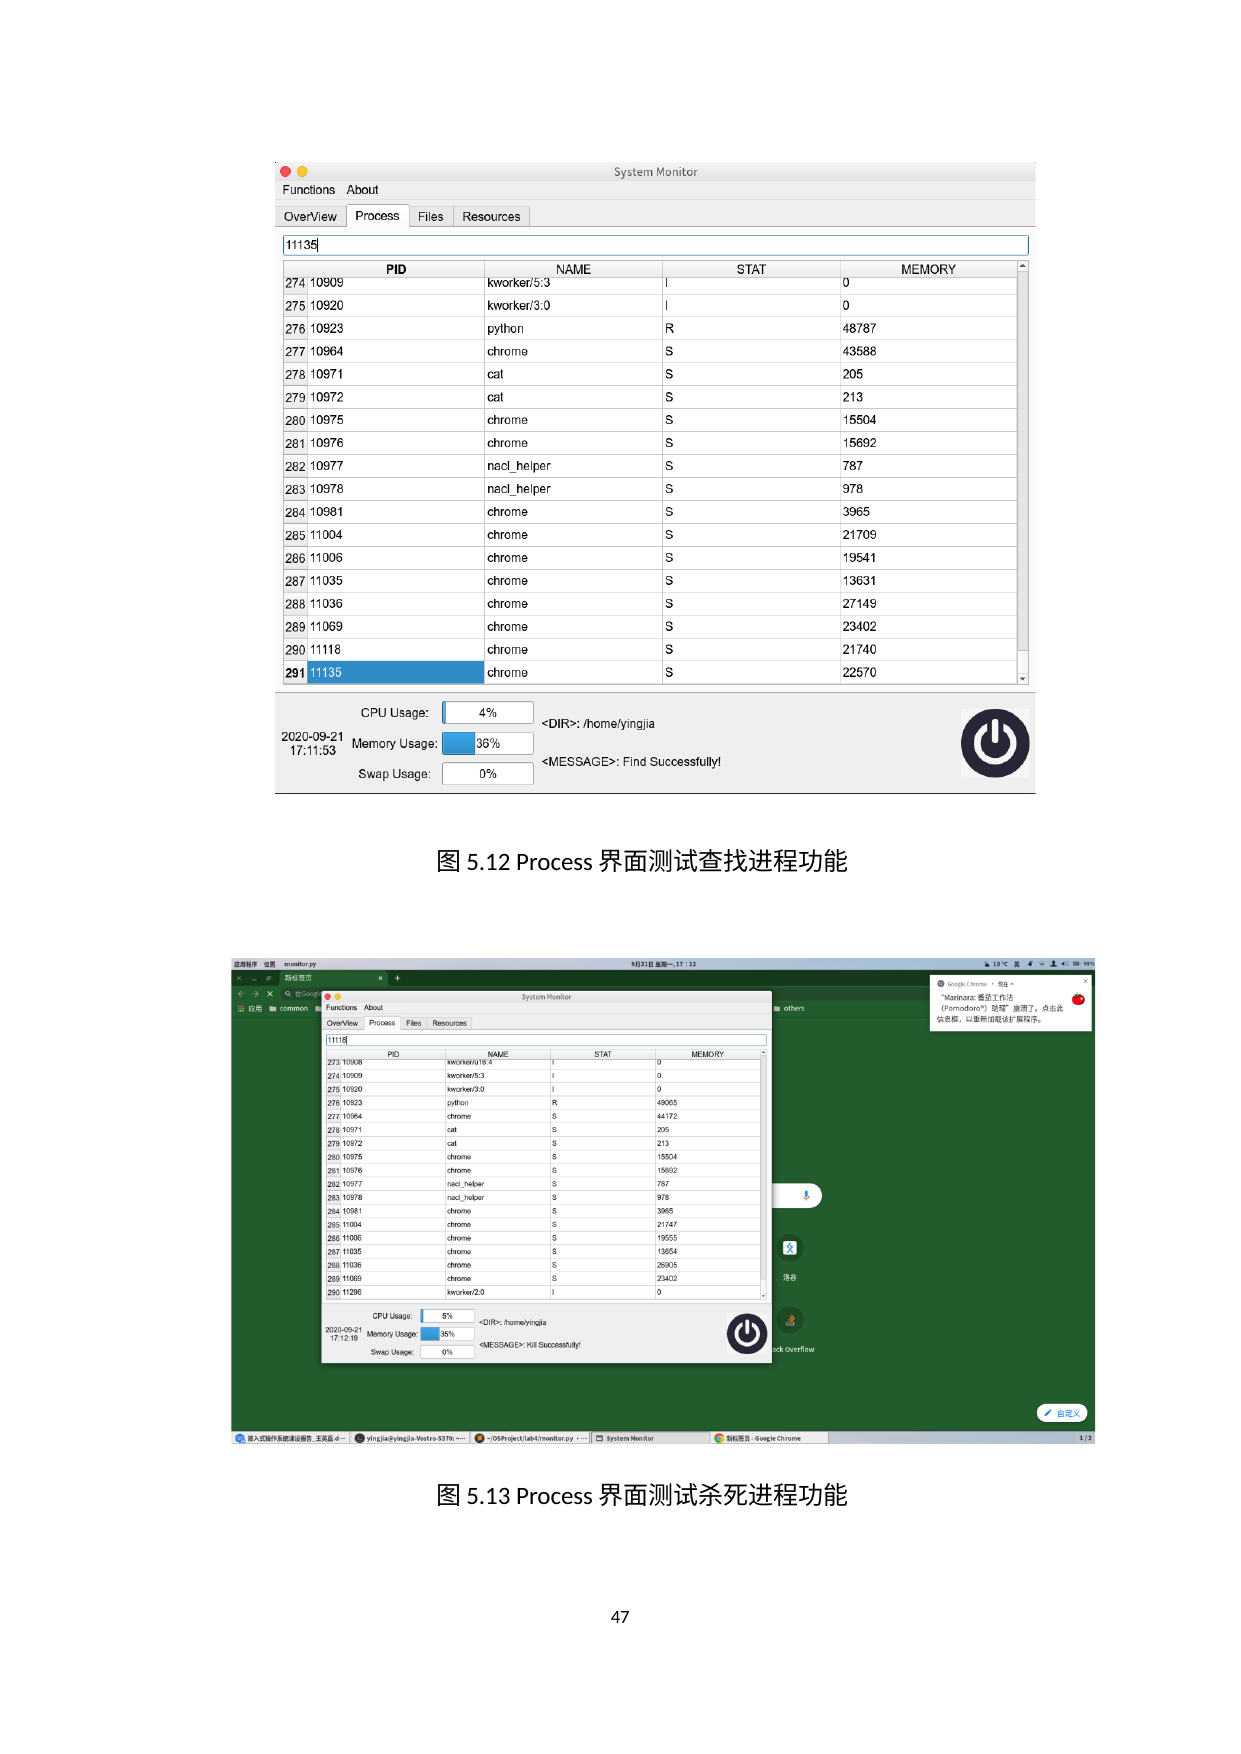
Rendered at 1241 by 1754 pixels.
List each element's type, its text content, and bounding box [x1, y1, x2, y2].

text 图5.13 Process界面测试杀死进程功能 [187, 1461, 1053, 1526]
picture [275, 162, 1036, 794]
picture [231, 958, 1096, 1444]
text 图5.12 Process界面测试查找进程功能 [187, 827, 1053, 892]
